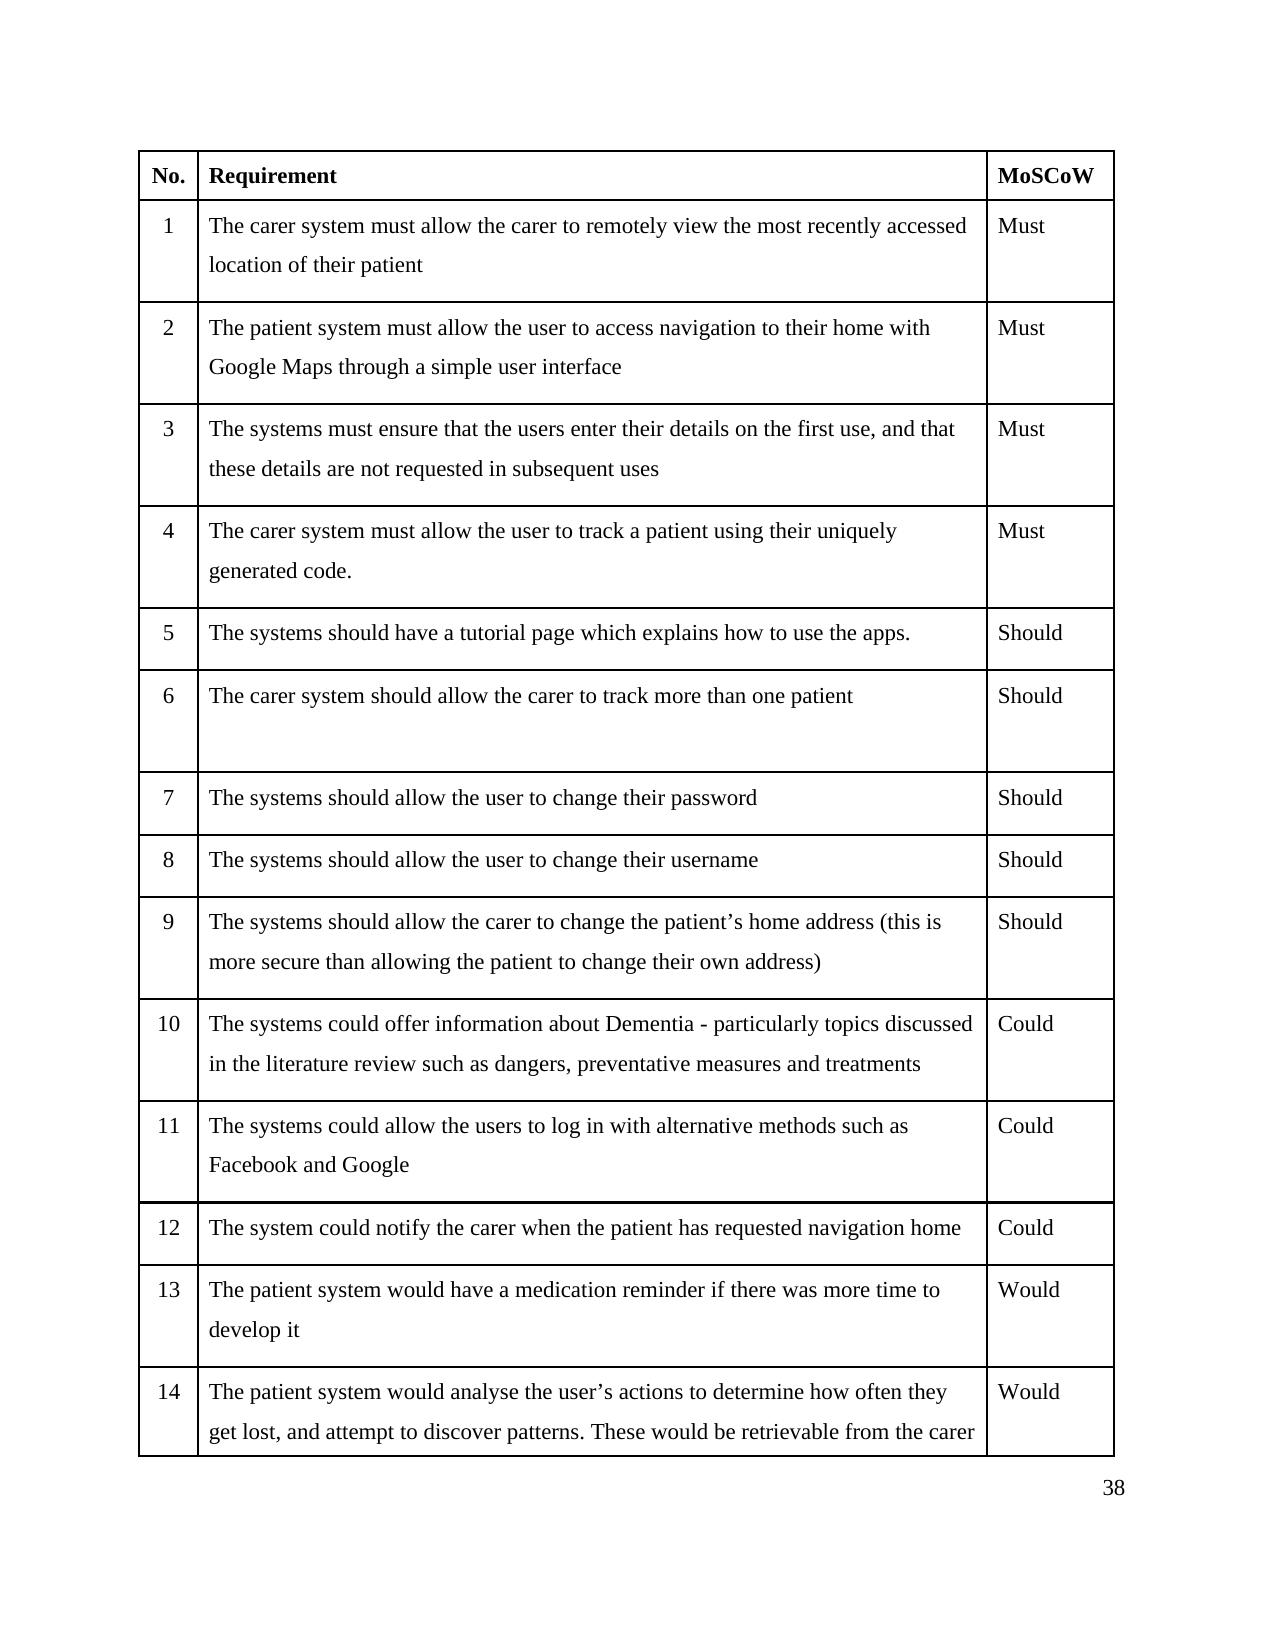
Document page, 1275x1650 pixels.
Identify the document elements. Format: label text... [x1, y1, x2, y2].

table_cell 4 [140, 507, 197, 607]
table_cell The patient system would have a medication reminder if there was more time to develop it [199, 1266, 986, 1366]
table_cell 8 [140, 836, 197, 896]
table_cell 11 [140, 1102, 197, 1201]
table_cell Could [988, 1000, 1113, 1099]
table_cell 14 [140, 1368, 197, 1454]
table_cell Could [988, 1204, 1113, 1264]
table_cell 7 [140, 773, 197, 833]
table_cell Should [988, 836, 1113, 896]
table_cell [199, 1368, 986, 1454]
table_cell Should [988, 671, 1113, 771]
table_cell The carer system must allow the user to track a patient using their uniquely generated code. [199, 507, 986, 607]
table_cell 6 [140, 671, 197, 771]
table_cell 12 [140, 1204, 197, 1264]
table_cell Would [988, 1368, 1113, 1454]
table_cell Would [988, 1266, 1113, 1366]
table_header MoSCoW [988, 152, 1113, 199]
table_cell Should [988, 898, 1113, 998]
table_cell The systems could allow the users to log in with alternative methods such as Facebook and Google [199, 1102, 986, 1201]
table_cell Should [988, 609, 1113, 669]
table_cell The carer system should allow the carer to track more than one patient [199, 671, 986, 771]
table_cell Could [988, 1102, 1113, 1201]
table_cell Must [988, 303, 1113, 403]
table_cell 2 [140, 303, 197, 403]
table_cell The patient system must allow the user to access navigation to their home with Google Maps through a simple user interface [199, 303, 986, 403]
table_header No. [140, 152, 197, 199]
table_cell The systems must ensure that the users enter their details on the first use, and that these details are not requested in subsequent uses [199, 405, 986, 505]
table_cell 13 [140, 1266, 197, 1366]
table_cell The systems should allow the carer to change the patient’s home address (this is more secure than allowing the patient to change their own address) [199, 898, 986, 998]
table_cell Should [988, 773, 1113, 833]
table_cell Must [988, 507, 1113, 607]
table_cell The systems should allow the user to change their password [199, 773, 986, 833]
table_cell 9 [140, 898, 197, 998]
table_cell The carer system must allow the carer to remotely view the most recently accessed location of their patient [199, 201, 986, 301]
table_cell The system could notify the carer when the patient has requested navigation home [199, 1204, 986, 1264]
table_cell The systems could offer information about Dementia - particularly topics discussed in the literature review such as dangers, preventative measures and treatments [199, 1000, 986, 1099]
table_header Requirement [199, 152, 986, 199]
table_cell 10 [140, 1000, 197, 1099]
table_cell The systems should allow the user to change their username [199, 836, 986, 896]
table_cell Must [988, 201, 1113, 301]
table_cell 3 [140, 405, 197, 505]
table_cell The systems should have a tutorial page which explains how to use the apps. [199, 609, 986, 669]
table_cell 5 [140, 609, 197, 669]
table_cell Must [988, 405, 1113, 505]
table_cell 1 [140, 201, 197, 301]
